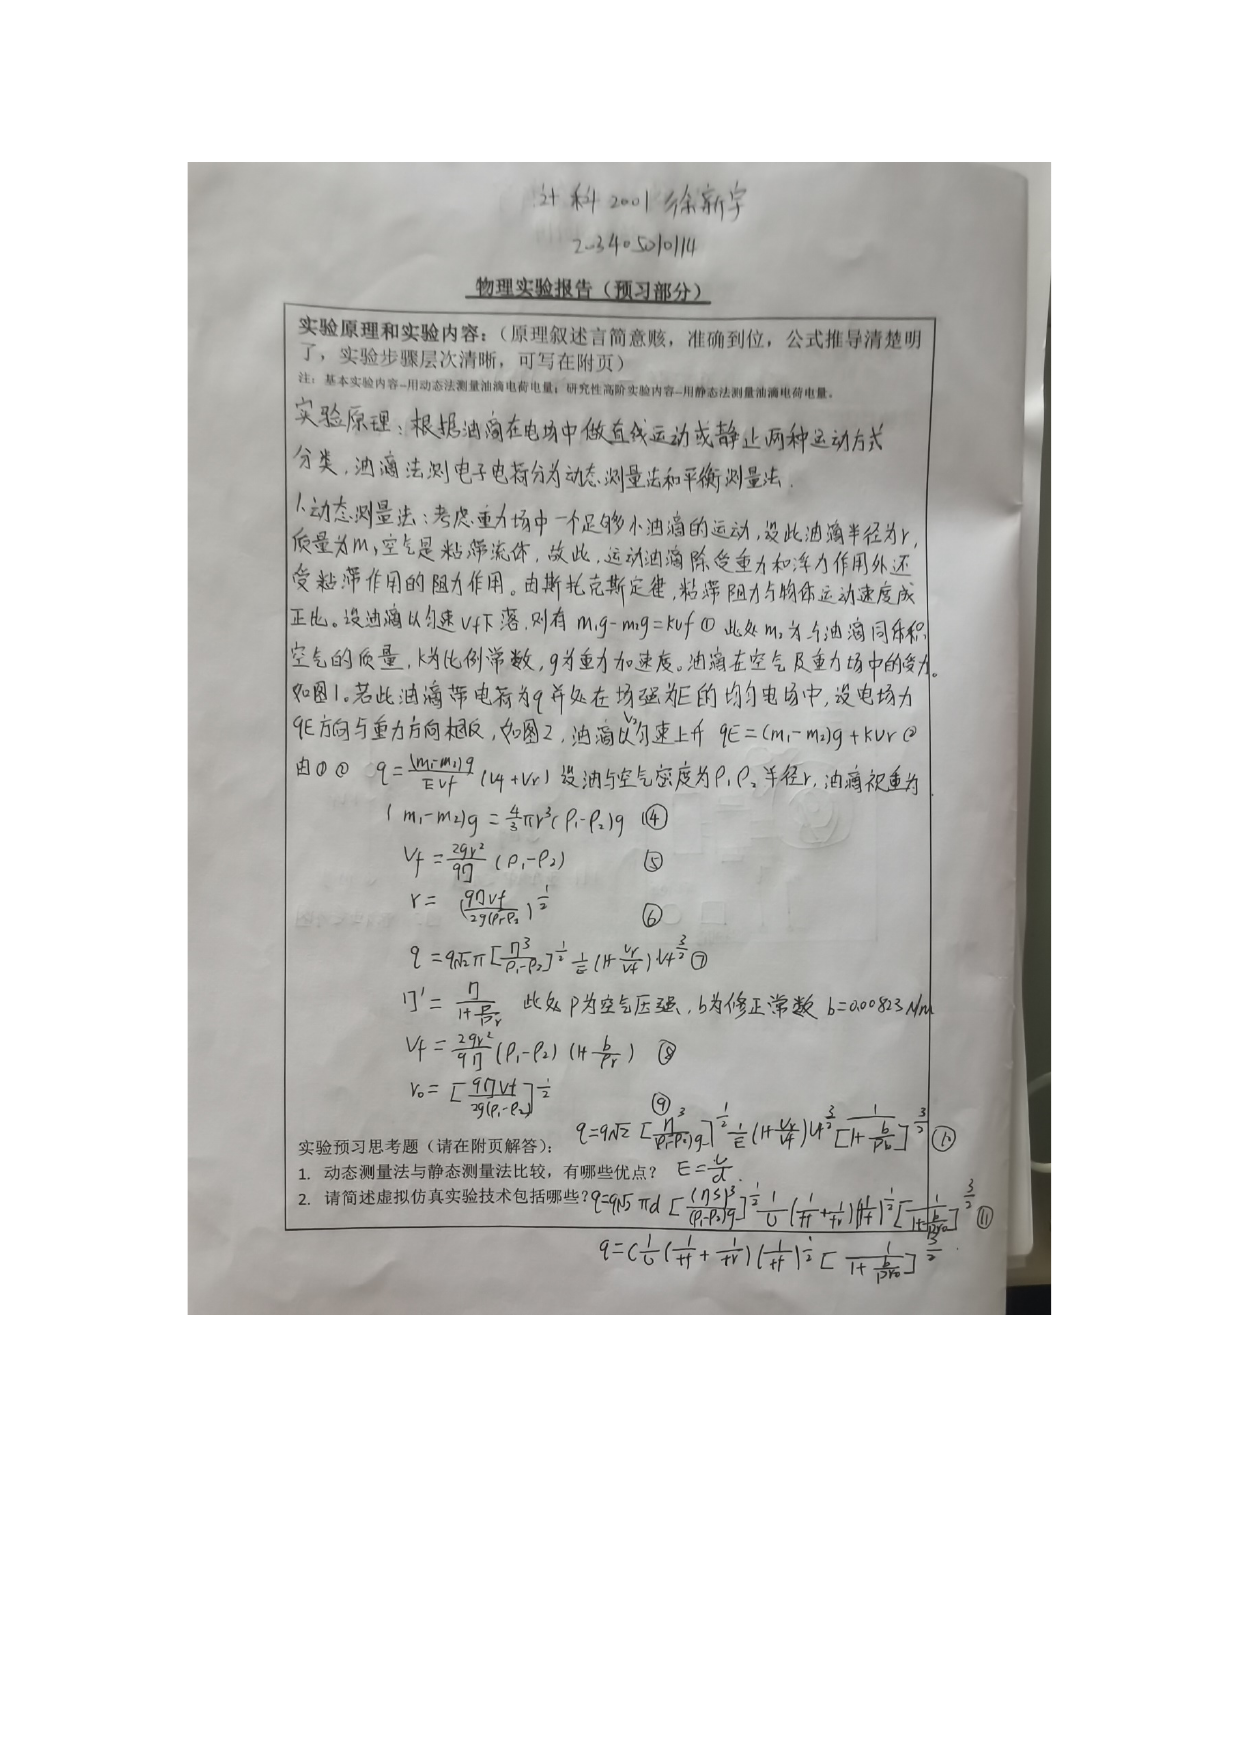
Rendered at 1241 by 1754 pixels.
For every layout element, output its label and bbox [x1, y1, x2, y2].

picture [187, 162, 1052, 1315]
